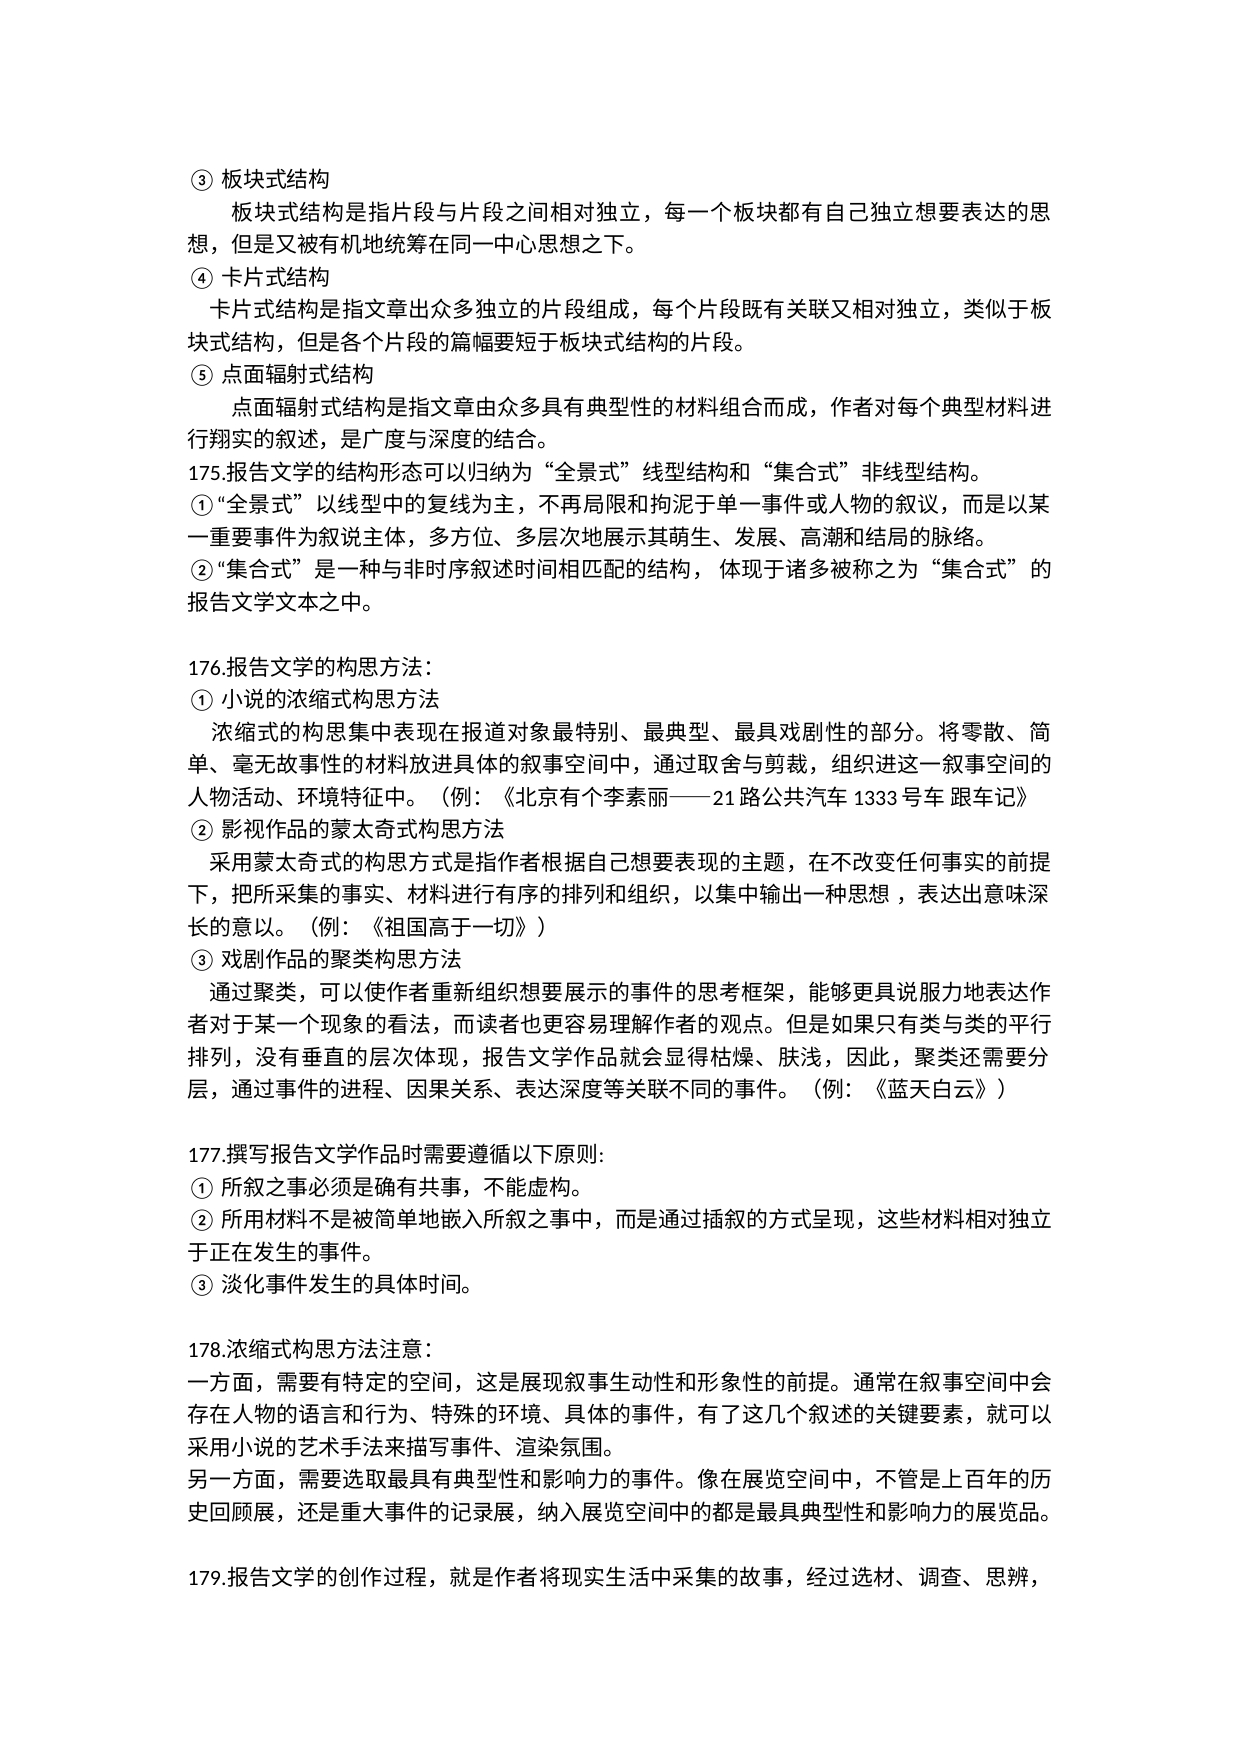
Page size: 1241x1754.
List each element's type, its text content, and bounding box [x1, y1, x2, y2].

list ①小说的浓缩式构思方法 [187, 682, 1053, 714]
text ③淡化事件发生的具体时间。 [187, 1267, 1053, 1299]
list ①“全景式”以线型中的复线为主，不再局限和拘泥于单一事件或人物的叙议，而是以某一重要事件为叙说主体，多方位、多层次地展示其萌生、发展、高潮和结局的脉络。 [187, 487, 1053, 552]
list ②影视作品的蒙太奇式构思方法 [187, 812, 1053, 844]
list ④卡片式结构 [187, 259, 1053, 292]
list 通过聚类，可以使作者重新组织想要展示的事件的思考框架，能够更具说服力地表达作者对于某一个现象的看法，而读者也更容易理解作者的观点。但是如果只有类与类的平行排列，没有垂直的层次体现，报告文学作品就会显得枯燥、肤浅，因此，聚类还需要分层，通过事件的进程、因果关系、表达深度等关联不同的事件。（例：《蓝天白云》） [187, 974, 1053, 1104]
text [187, 1559, 1053, 1592]
text 另一方面，需要选取最具有典型性和影响力的事件。像在展览空间中，不管是上百年的历史回顾展，还是重大事件的记录展，纳入展览空间中的都是最具典型性和影响力的展览品。 [187, 1462, 1053, 1527]
list ②“集合式”是一种与非时序叙述时间相匹配的结构， 体现于诸多被称之为“集合式”的报告文学文本之中。 [187, 552, 1053, 617]
text ①所叙之事必须是确有共事，不能虚构。 [187, 1169, 1053, 1202]
list 卡片式结构是指文章出众多独立的片段组成，每个片段既有关联又相对独立，类似于板块式结构，但是各个片段的篇幅要短于板块式结构的片段。 [187, 292, 1053, 357]
list 浓缩式的构思集中表现在报道对象最特别、最典型、最具戏剧性的部分。将零散、简单、毫无故事性的材料放进具体的叙事空间中，通过取舍与剪裁，组织进这一叙事空间的人物活动、环境特征中。（例：《北京有个李素丽——21路公共汽车1333号车 跟车记》 [187, 714, 1053, 812]
list 点面辐射式结构是指文章由众多具有典型性的材料组合而成，作者对每个典型材料进行翔实的叙述，是广度与深度的结合。 [187, 389, 1053, 454]
text 177.撰写报告文学作品时需要遵循以下原则: [187, 1137, 1053, 1169]
text ②所用材料不是被简单地嵌入所叙之事中，而是通过插叙的方式呈现，这些材料相对独立于正在发生的事件。 [187, 1202, 1053, 1267]
list 采用蒙太奇式的构思方式是指作者根据自己想要表现的主题，在不改变任何事实的前提下，把所采集的事实、材料进行有序的排列和组织，以集中输出一种思想 ，表达出意味深长的意以。（例：《祖国高于一切》） [187, 844, 1053, 942]
text 一方面，需要有特定的空间，这是展现叙事生动性和形象性的前提。通常在叙事空间中会存在人物的语言和行为、特殊的环境、具体的事件，有了这几个叙述的关键要素，就可以采用小说的艺术手法来描写事件、渲染氛围。 [187, 1364, 1053, 1462]
list 板块式结构是指片段与片段之间相对独立，每一个板块都有自己独立想要表达的思想，但是又被有机地统筹在同一中心思想之下。 [187, 194, 1053, 259]
text 178.浓缩式构思方法注意： [187, 1332, 1053, 1364]
list ③戏剧作品的聚类构思方法 [187, 942, 1053, 974]
list 176.报告文学的构思方法： [187, 649, 1053, 682]
list 175.报告文学的结构形态可以归纳为“全景式”线型结构和“集合式”非线型结构。 [187, 454, 1053, 487]
list ⑤点面辐射式结构 [187, 357, 1053, 389]
list ③板块式结构 [187, 162, 1053, 194]
